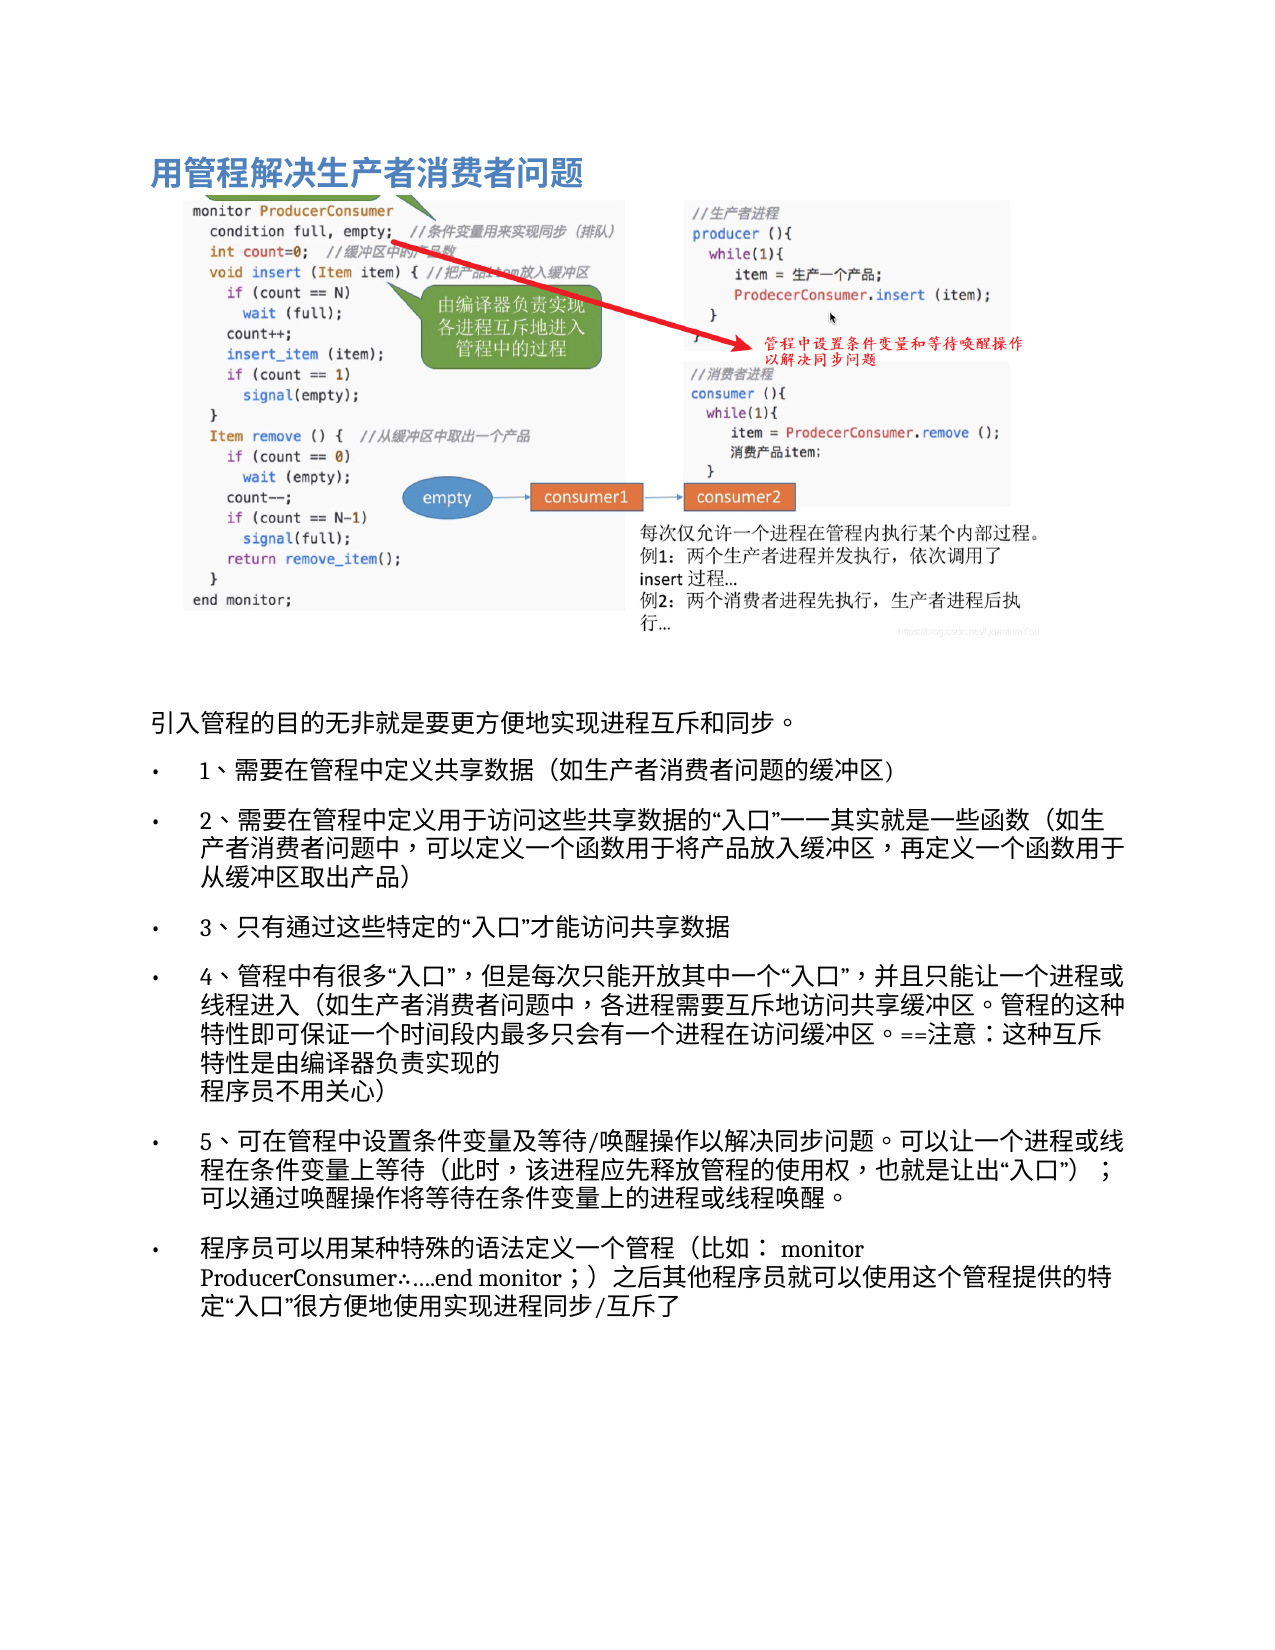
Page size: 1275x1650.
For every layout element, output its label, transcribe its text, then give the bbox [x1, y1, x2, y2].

picture [168, 195, 1044, 642]
subtitle 用管程解决生产者消费者问题 [150, 150, 1125, 195]
list 5、可在管程中设置条件变量及等待/唤醒操作以解决同步问题。可以让一个进程或线程在条件变量上等待（此时，该进程应先释放管程的使用权，也就是让出“入口”）；可以通过唤醒操作将等待在条件变量上的进程或线程唤醒。 [150, 1128, 1125, 1214]
list 程序员可以用某种特殊的语法定义一个管程（比如： monitor ProducerConsumer∴….end monitor；）之后其他程序员就可以使用这个管程提供的特定“入口”很方便地使用实现进程同步/互斥了 [150, 1235, 1125, 1321]
list 2、需要在管程中定义用于访问这些共享数据的“入口”一一其实就是一些函数（如生产者消费者问题中，可以定义一个函数用于将产品放入缓冲区，再定义一个函数用于从缓冲区取出产品） [150, 807, 1125, 893]
list 3、只有通过这些特定的“入口”才能访问共享数据 [150, 914, 1125, 942]
list 1、需要在管程中定义共享数据（如生产者消费者问题的缓冲区) [150, 757, 1125, 786]
text 引入管程的目的无非就是要更方便地实现进程互斥和同步。 [150, 709, 1125, 738]
list 4、管程中有很多“入口”，但是每次只能开放其中一个“入口”，并且只能让一个进程或线程进入（如生产者消费者问题中，各进程需要互斥地访问共享缓冲区。管程的这种特性即可保证一个时间段内最多只会有一个进程在访问缓冲区。==注意：这种互斥特性是由编译器负责实现的 程序员不用关心） [150, 963, 1125, 1107]
